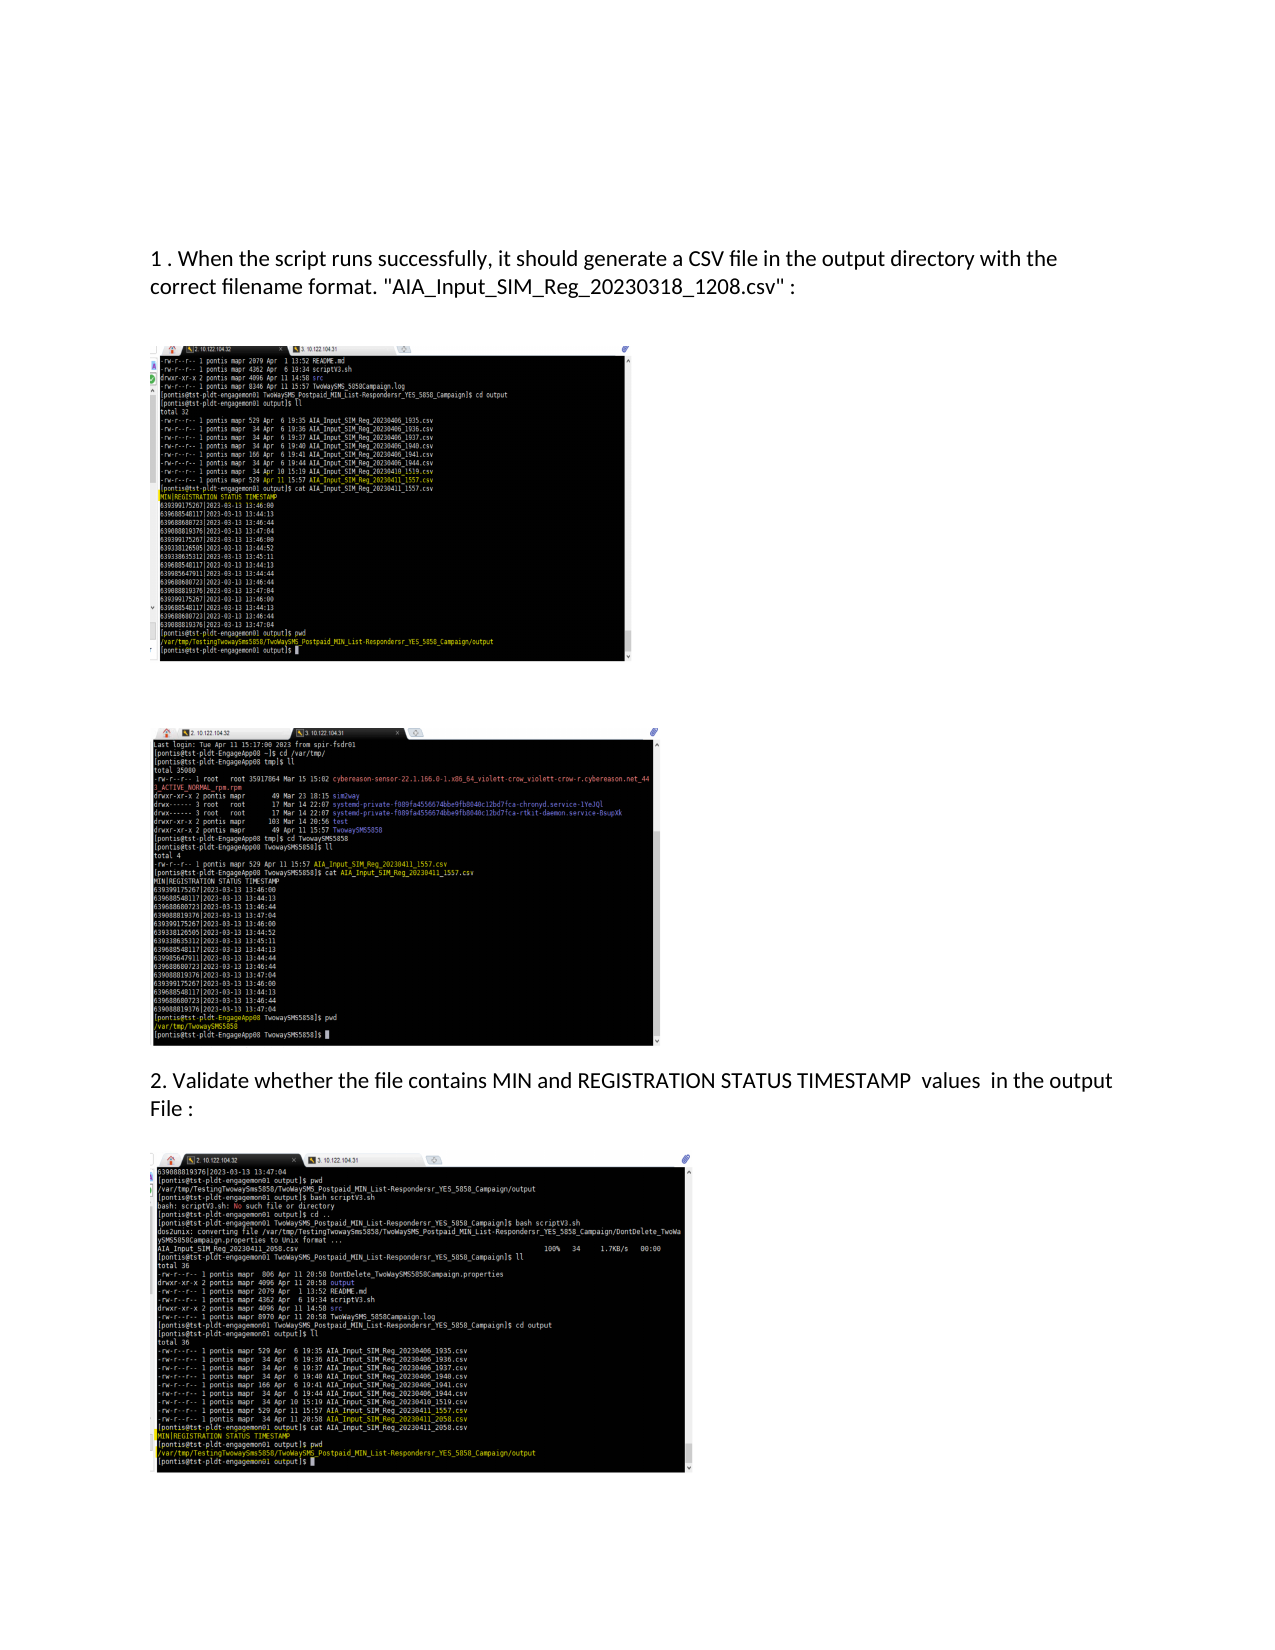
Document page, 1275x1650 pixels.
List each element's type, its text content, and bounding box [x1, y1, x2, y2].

text 2. Validate whether the file contains MIN and REGISTRATION STATUS TIMESTAMP values in the output File : [150, 1066, 1125, 1122]
picture [150, 728, 661, 1048]
picture [150, 346, 632, 663]
text 1 . When the script runs successfully, it should generate a CSV file in the output directory with the correct filename format. "AIA_Input_SIM_Reg_20230318_1208.csv" : [150, 244, 1125, 300]
picture [150, 1150, 693, 1474]
